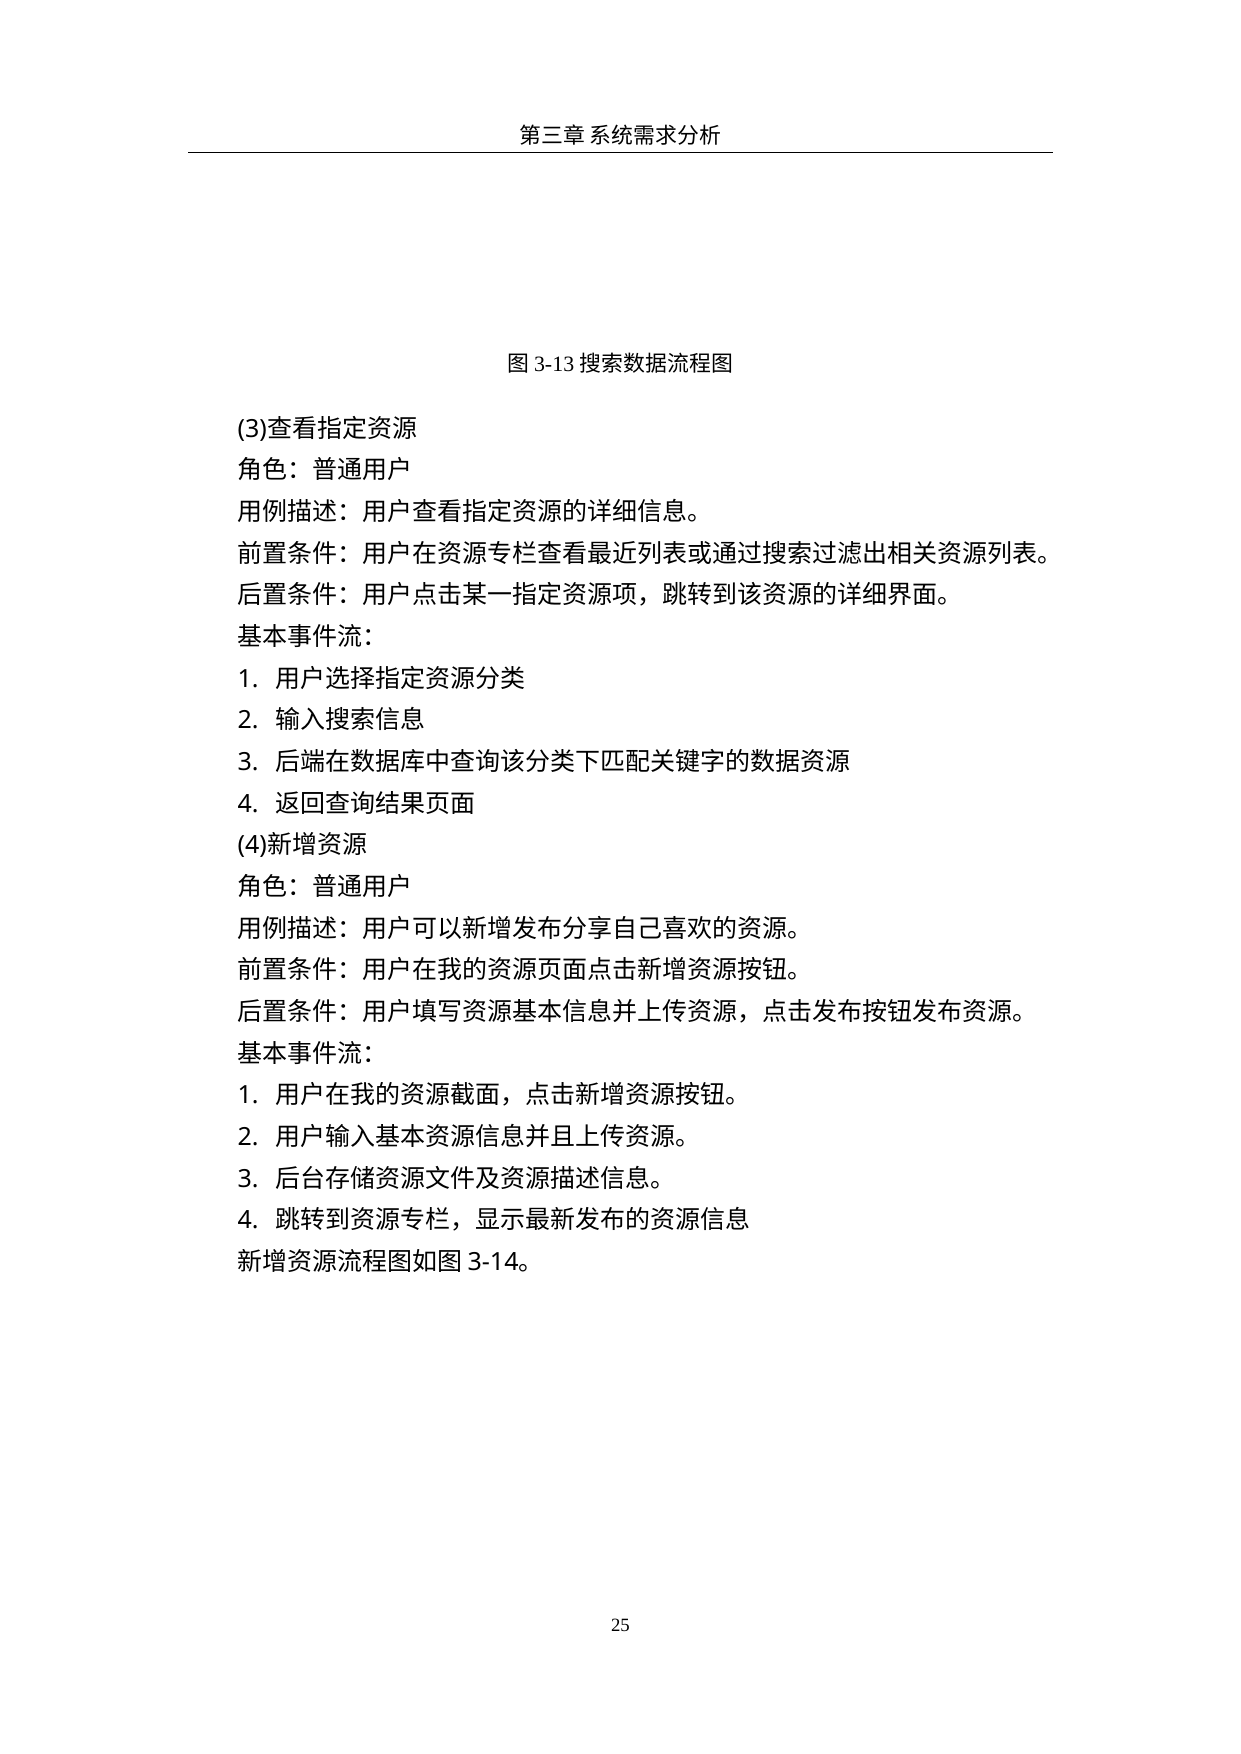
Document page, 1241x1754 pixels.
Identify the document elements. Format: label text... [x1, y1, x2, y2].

text 基本事件流： [237, 1029, 1053, 1070]
text 图3-13 搜索数据流程图 [187, 345, 1053, 379]
text 1. 用户选择指定资源分类 [237, 654, 1053, 695]
text 前置条件：用户在我的资源页面点击新增资源按钮。 [237, 945, 1053, 987]
text 后置条件：用户填写资源基本信息并上传资源，点击发布按钮发布资源。 [237, 987, 1053, 1029]
text 2. 用户输入基本资源信息并且上传资源。 [237, 1112, 1053, 1154]
text 2. 输入搜索信息 [237, 695, 1053, 737]
text 后置条件：用户点击某一指定资源项，跳转到该资源的详细界面。 [237, 570, 1053, 612]
text 新增资源流程图如图3-14。 [237, 1237, 1053, 1279]
text (4)新增资源 [237, 820, 1053, 862]
text 用例描述：用户查看指定资源的详细信息。 [237, 487, 1053, 529]
text 1. 用户在我的资源截面，点击新增资源按钮。 [237, 1070, 1053, 1112]
text 3. 后端在数据库中查询该分类下匹配关键字的数据资源 [237, 737, 1053, 779]
text 基本事件流： [237, 612, 1053, 654]
text 4. 返回查询结果页面 [237, 779, 1053, 820]
text 角色：普通用户 [237, 862, 1053, 904]
text 4. 跳转到资源专栏，显示最新发布的资源信息 [237, 1195, 1053, 1237]
text 3. 后台存储资源文件及资源描述信息。 [237, 1154, 1053, 1195]
text (3)查看指定资源 [237, 404, 1053, 445]
text 角色：普通用户 [237, 445, 1053, 487]
text 前置条件：用户在资源专栏查看最近列表或通过搜索过滤出相关资源列表。 [237, 529, 1053, 570]
text 用例描述：用户可以新增发布分享自己喜欢的资源。 [237, 904, 1053, 945]
